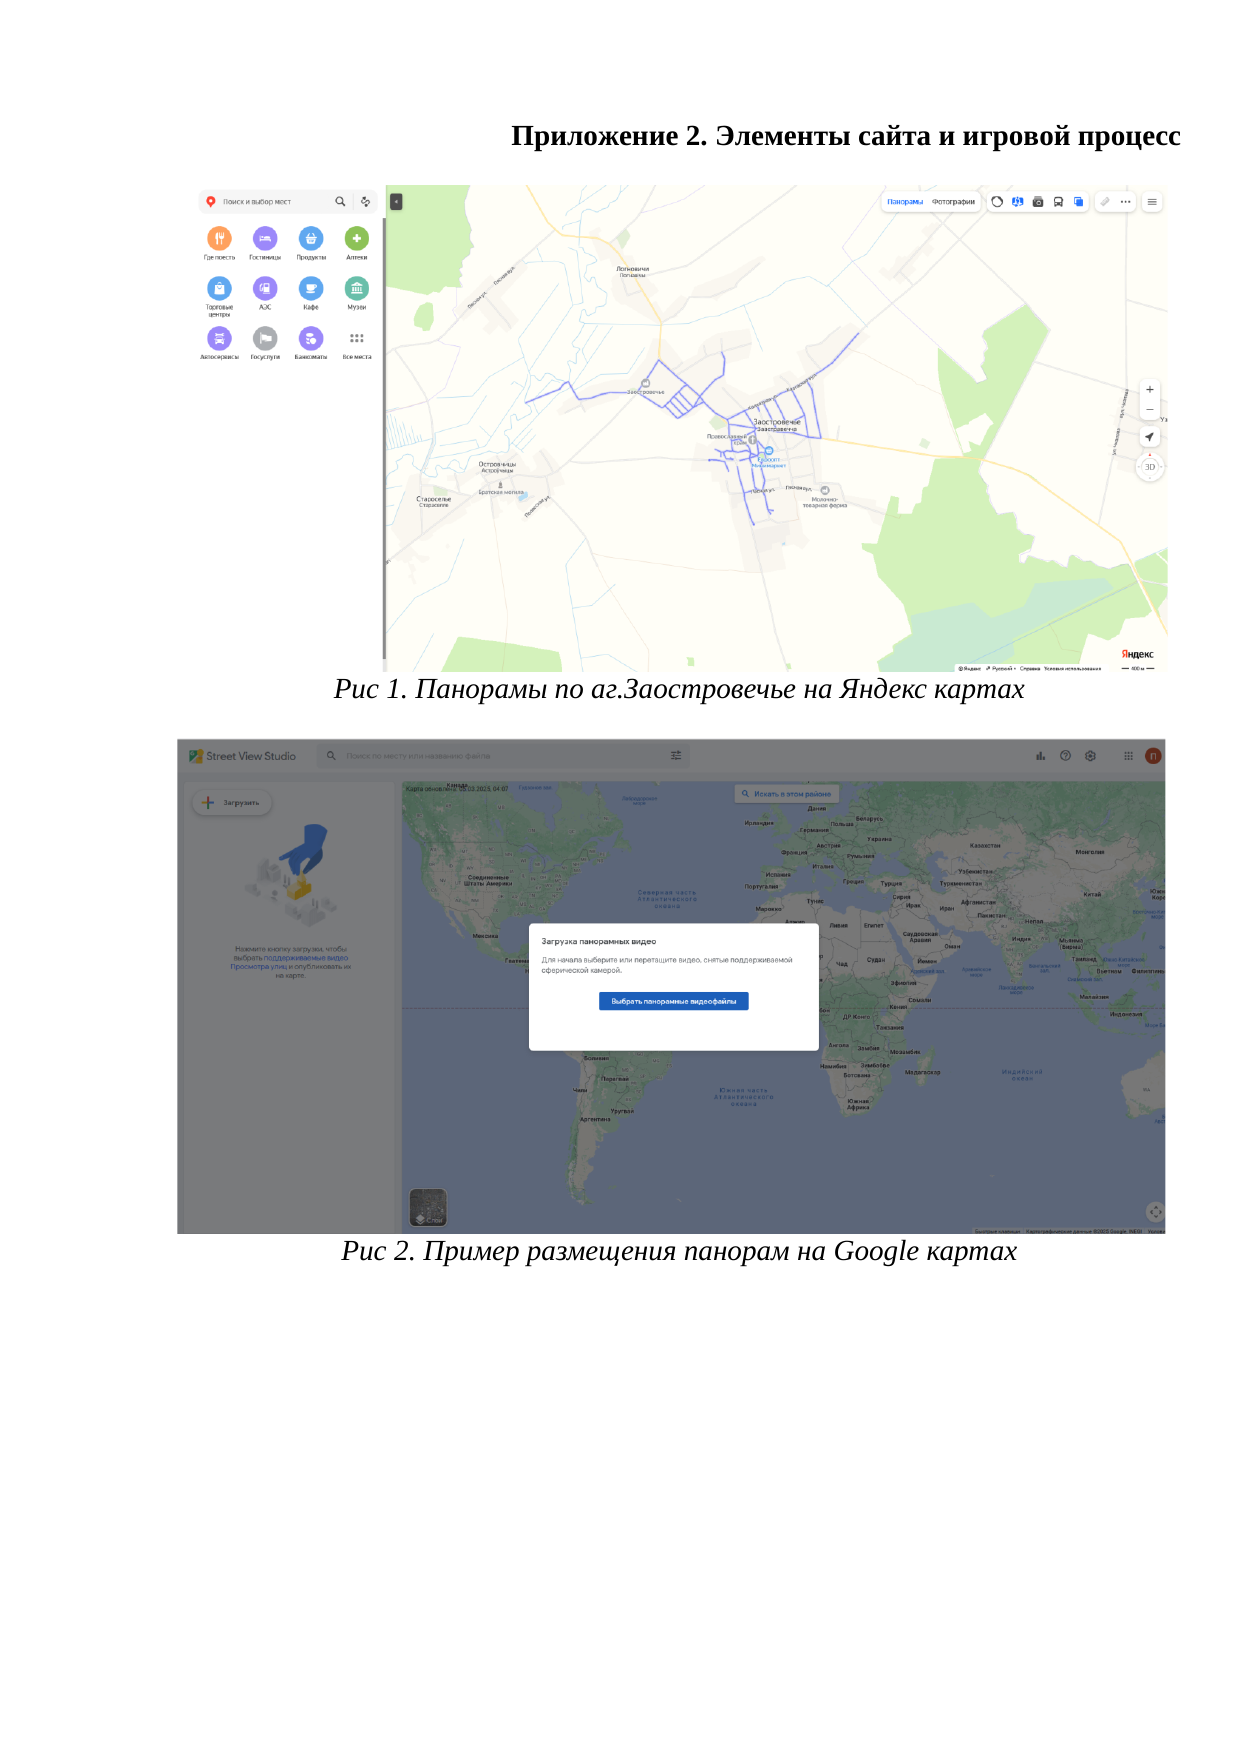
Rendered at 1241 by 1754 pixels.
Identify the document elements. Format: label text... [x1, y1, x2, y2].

picture [177, 738, 1166, 1234]
text Приложение 2. Элементы сайта и игровой процесс [177, 118, 1181, 152]
picture [190, 185, 1168, 672]
text Рис 2. Пример размещения панорам на Google картах [177, 1233, 1181, 1267]
text Рис 1. Панорамы по аг.Заостровечье на Яндекс картах [177, 671, 1181, 705]
